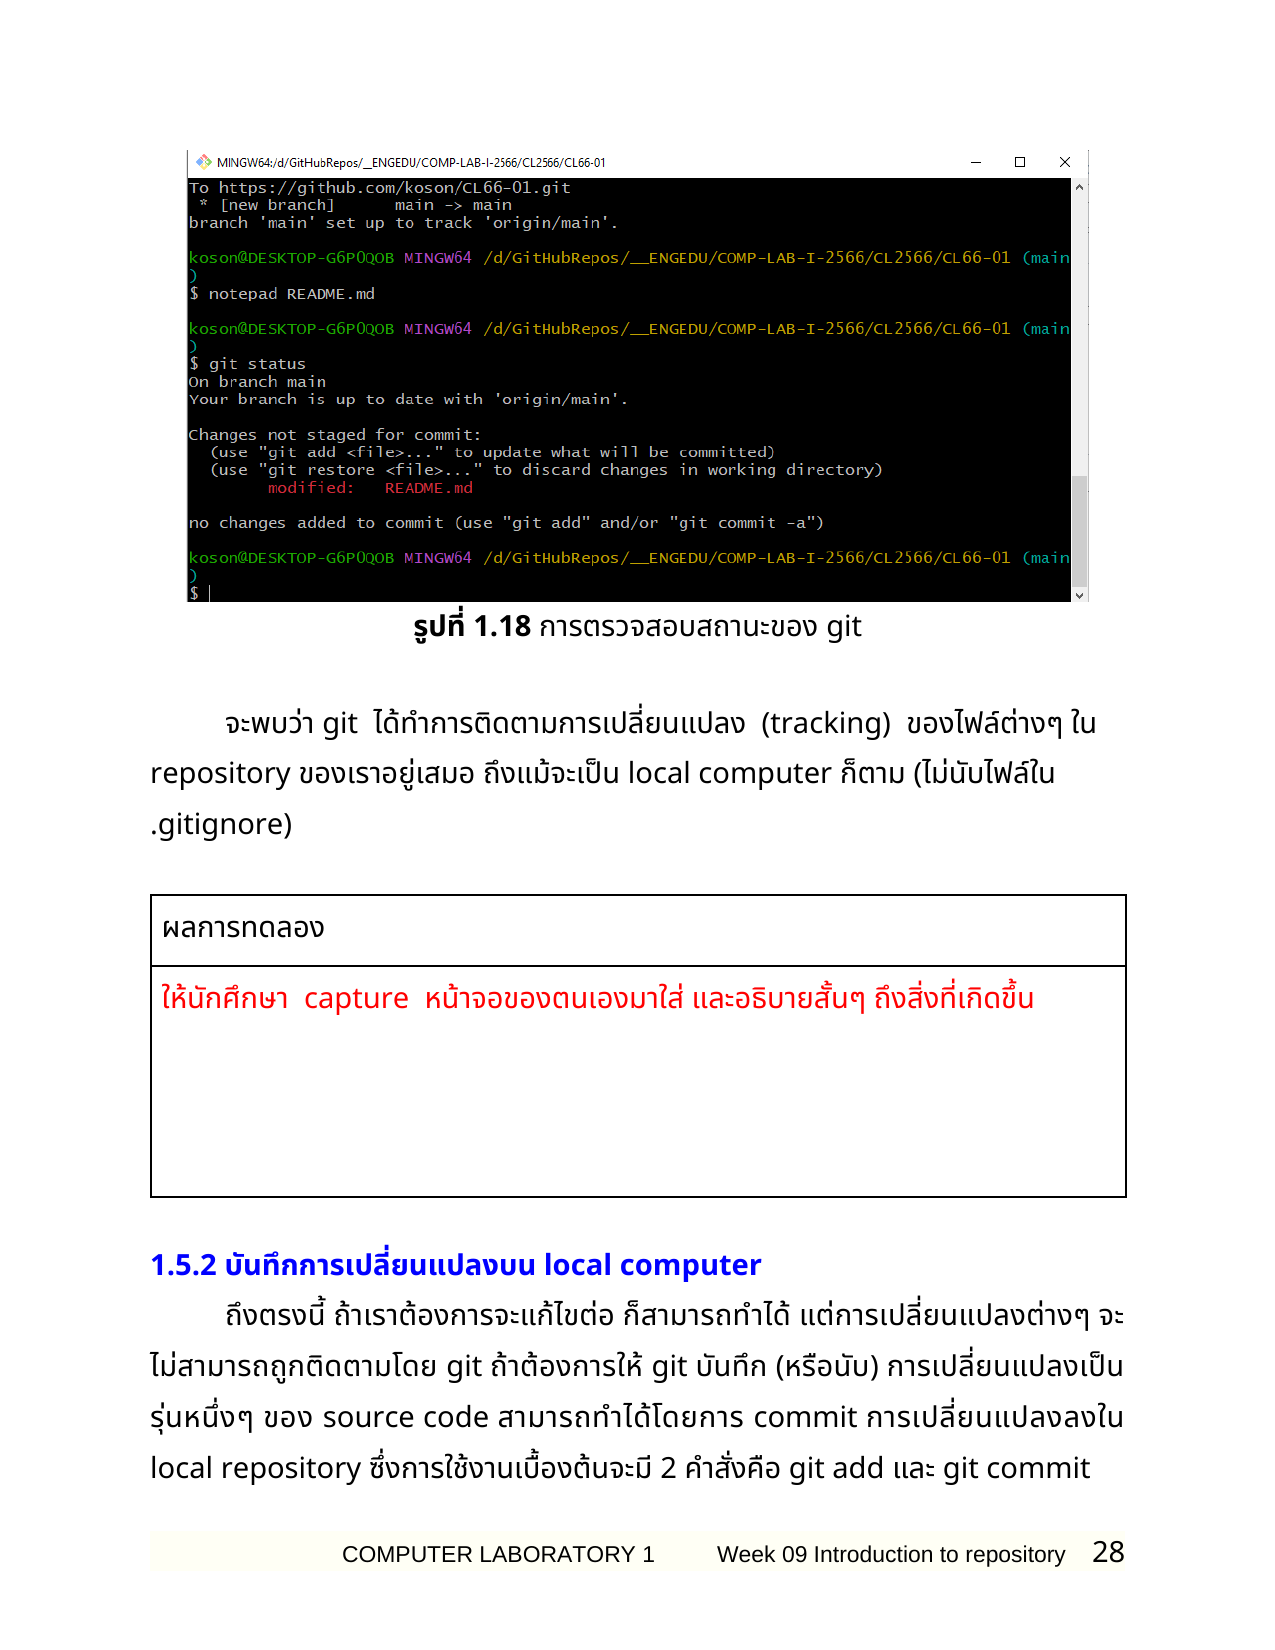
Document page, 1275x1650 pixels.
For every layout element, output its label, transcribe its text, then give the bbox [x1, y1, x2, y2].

text จะพบว่า git ได้ทำการติดตามการเปลี่ยนแปลง (tracking) ของไฟล์ต่างๆ ใน repository ของเราอยู่เสมอ ถึงแม้จะเป็น local computer ก็ตาม (ไม่นับไฟล์ใน .gitignore) [150, 702, 1125, 843]
table_header ผลการทดลอง [152, 896, 1125, 965]
table_cell ให้นักศึกษา capture หน้าจอของตนเองมาใส่ และอธิบายสั้นๆ ถึงสิ่งที่เกิดขึ้น [152, 967, 1125, 1196]
text 1.5.2 บันทึกการเปลี่ยนแปลงบน local computer [150, 1244, 1125, 1288]
text ถึงตรงนี้ ถ้าเราต้องการจะแก้ไขต่อ ก็สามารถทำได้ แต่การเปลี่ยนแปลงต่างๆ จะไม่สามารถถูกติดตามโดย git ถ้าต้องการให้ git บันทึก (หรือนับ) การเปลี่ยนแปลงเป็นรุ่นหนึ่งๆ ของ source code สามารถทำได้โดยการ commit การเปลี่ยนแปลงลงใน local repository ซึ่งการใช้งานเบื้องต้นจะมี 2 คำสั่งคือ git add และ git commit [150, 1295, 1125, 1491]
text รูปที่ 1.18 การตรวจสอบสถานะของ git [150, 605, 1125, 650]
